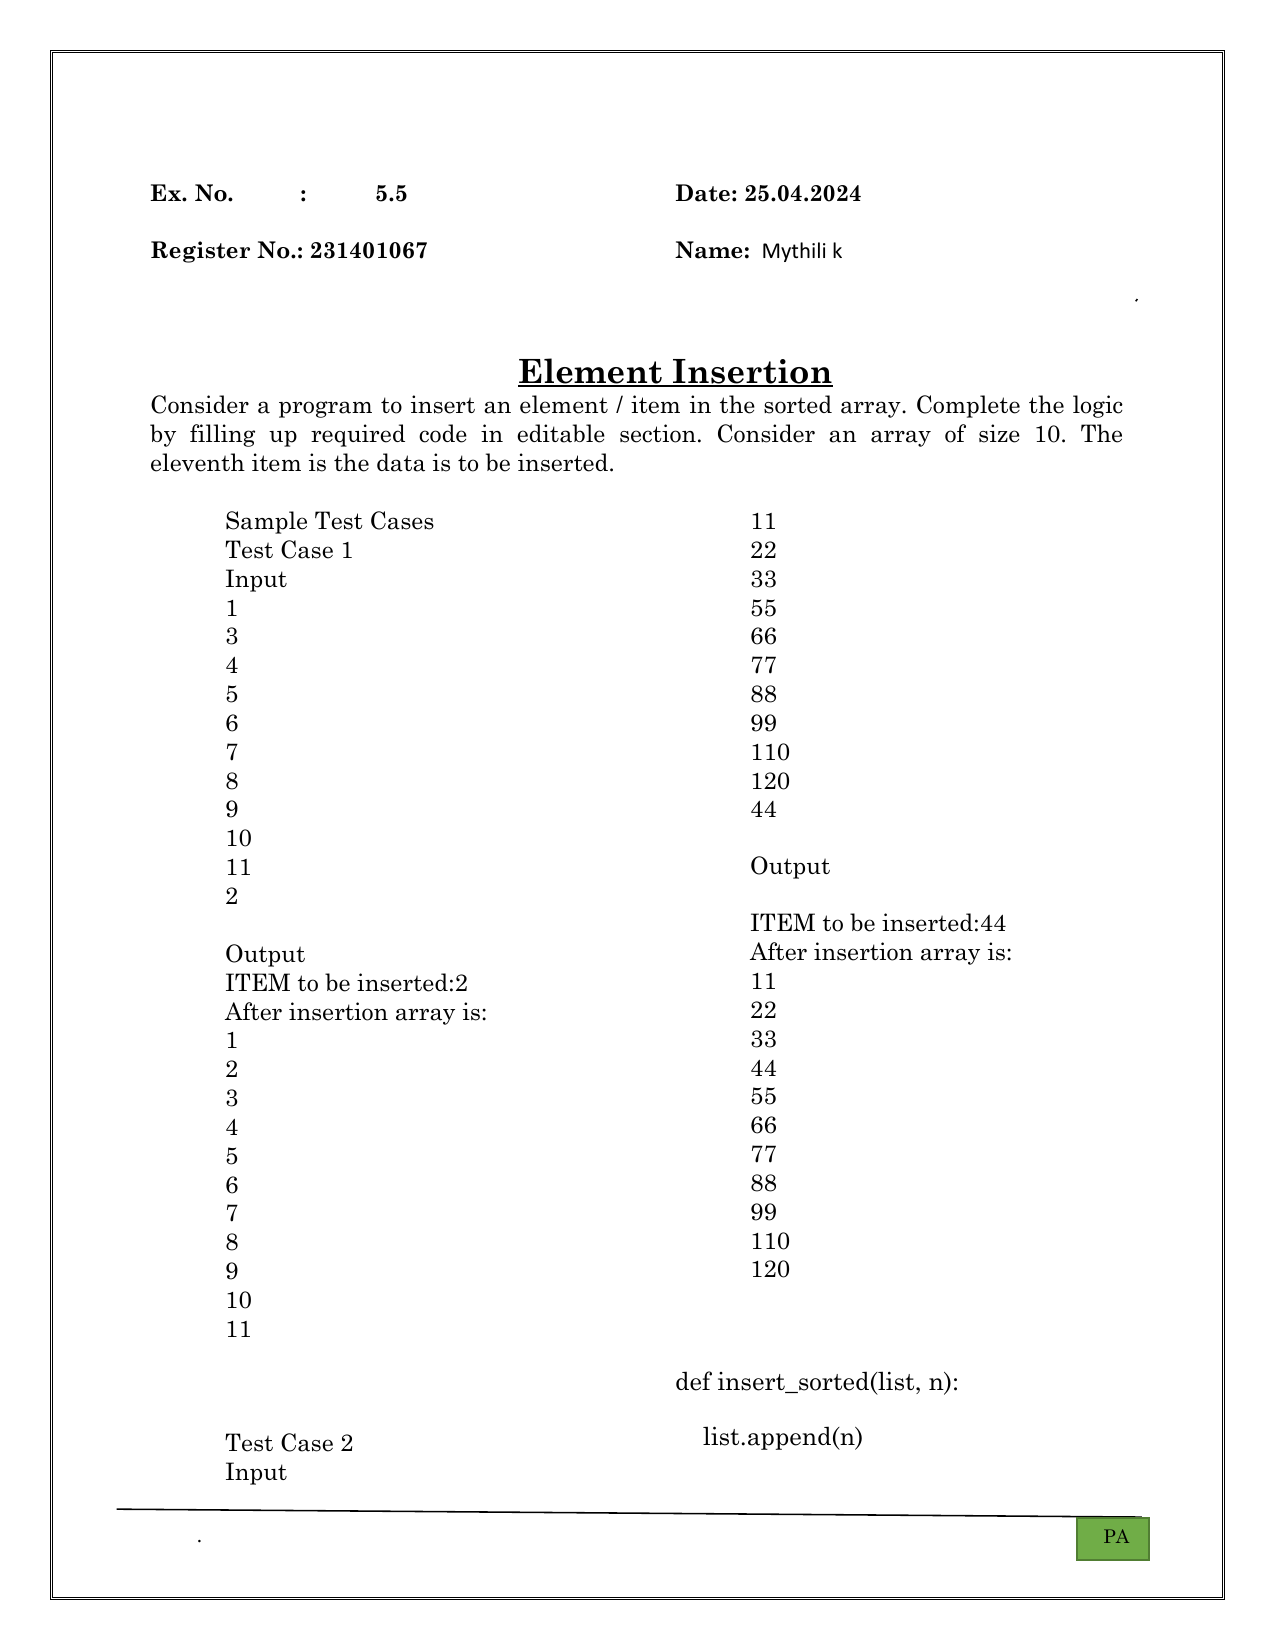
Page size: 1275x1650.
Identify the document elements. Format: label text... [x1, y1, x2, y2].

text 9 [225, 794, 600, 823]
text Test Case 2 [225, 1428, 600, 1457]
text 10 [225, 1285, 600, 1314]
text Register No.: 231401067 Name: Mythili k [150, 236, 1125, 264]
text 66 [750, 1110, 1125, 1139]
text 88 [750, 1168, 1125, 1197]
text 7 [225, 737, 600, 765]
text 7 [225, 1198, 600, 1227]
text 44 [750, 794, 1125, 823]
text 110 [750, 737, 1125, 765]
text Consider a program to insert an element / item in the sorted array. Complete the logic by filling up required code in editable section. Consider an array of size 10. The eleventh item is the data is to be inserted. [150, 390, 1125, 477]
text ITEM to be inserted:44 [750, 908, 1125, 937]
text 2 [225, 881, 600, 910]
text 8 [225, 1227, 600, 1256]
text 10 [225, 823, 600, 852]
text 33 [750, 1023, 1125, 1052]
text 55 [750, 1081, 1125, 1110]
text Input [225, 1457, 600, 1486]
text 22 [750, 994, 1125, 1023]
text 11 [750, 966, 1125, 994]
text 77 [750, 650, 1125, 679]
text 110 [750, 1225, 1125, 1254]
text 44 [750, 1052, 1125, 1081]
text 1 [225, 592, 600, 621]
text 22 [750, 534, 1125, 563]
text 33 [750, 563, 1125, 592]
text 77 [750, 1139, 1125, 1168]
text Output [225, 938, 600, 967]
text 5 [225, 1141, 600, 1169]
text 5 [225, 679, 600, 708]
text 11 [750, 506, 1125, 534]
text Element Insertion [225, 350, 1125, 390]
text 120 [750, 1254, 1125, 1283]
text 99 [750, 1197, 1125, 1225]
text Ex. No. : 5.5 Date: 25.04.2024 [150, 179, 1125, 207]
text Test Case 1 [225, 534, 600, 563]
text 120 [750, 765, 1125, 794]
text 4 [225, 650, 600, 679]
text 3 [225, 1083, 600, 1112]
text 6 [225, 708, 600, 737]
text After insertion array is: [750, 937, 1125, 966]
text 11 [225, 852, 600, 881]
text 6 [225, 1169, 600, 1198]
text ITEM to be inserted:2 [225, 967, 600, 996]
text 3 [225, 621, 600, 650]
text Sample Test Cases [225, 506, 600, 534]
text Output [750, 851, 1125, 880]
text After insertion array is: [225, 996, 600, 1025]
text list.append(n) [675, 1421, 1125, 1451]
text 55 [750, 592, 1125, 621]
text Input [225, 563, 600, 592]
text 4 [225, 1112, 600, 1141]
text def insert_sorted(list, n): [675, 1366, 1125, 1396]
text 99 [750, 708, 1125, 737]
text 88 [750, 679, 1125, 708]
text 66 [750, 621, 1125, 650]
text 2 [225, 1054, 600, 1083]
text 1 [225, 1025, 600, 1054]
text 8 [225, 765, 600, 794]
text 11 [225, 1314, 600, 1342]
text 9 [225, 1256, 600, 1285]
